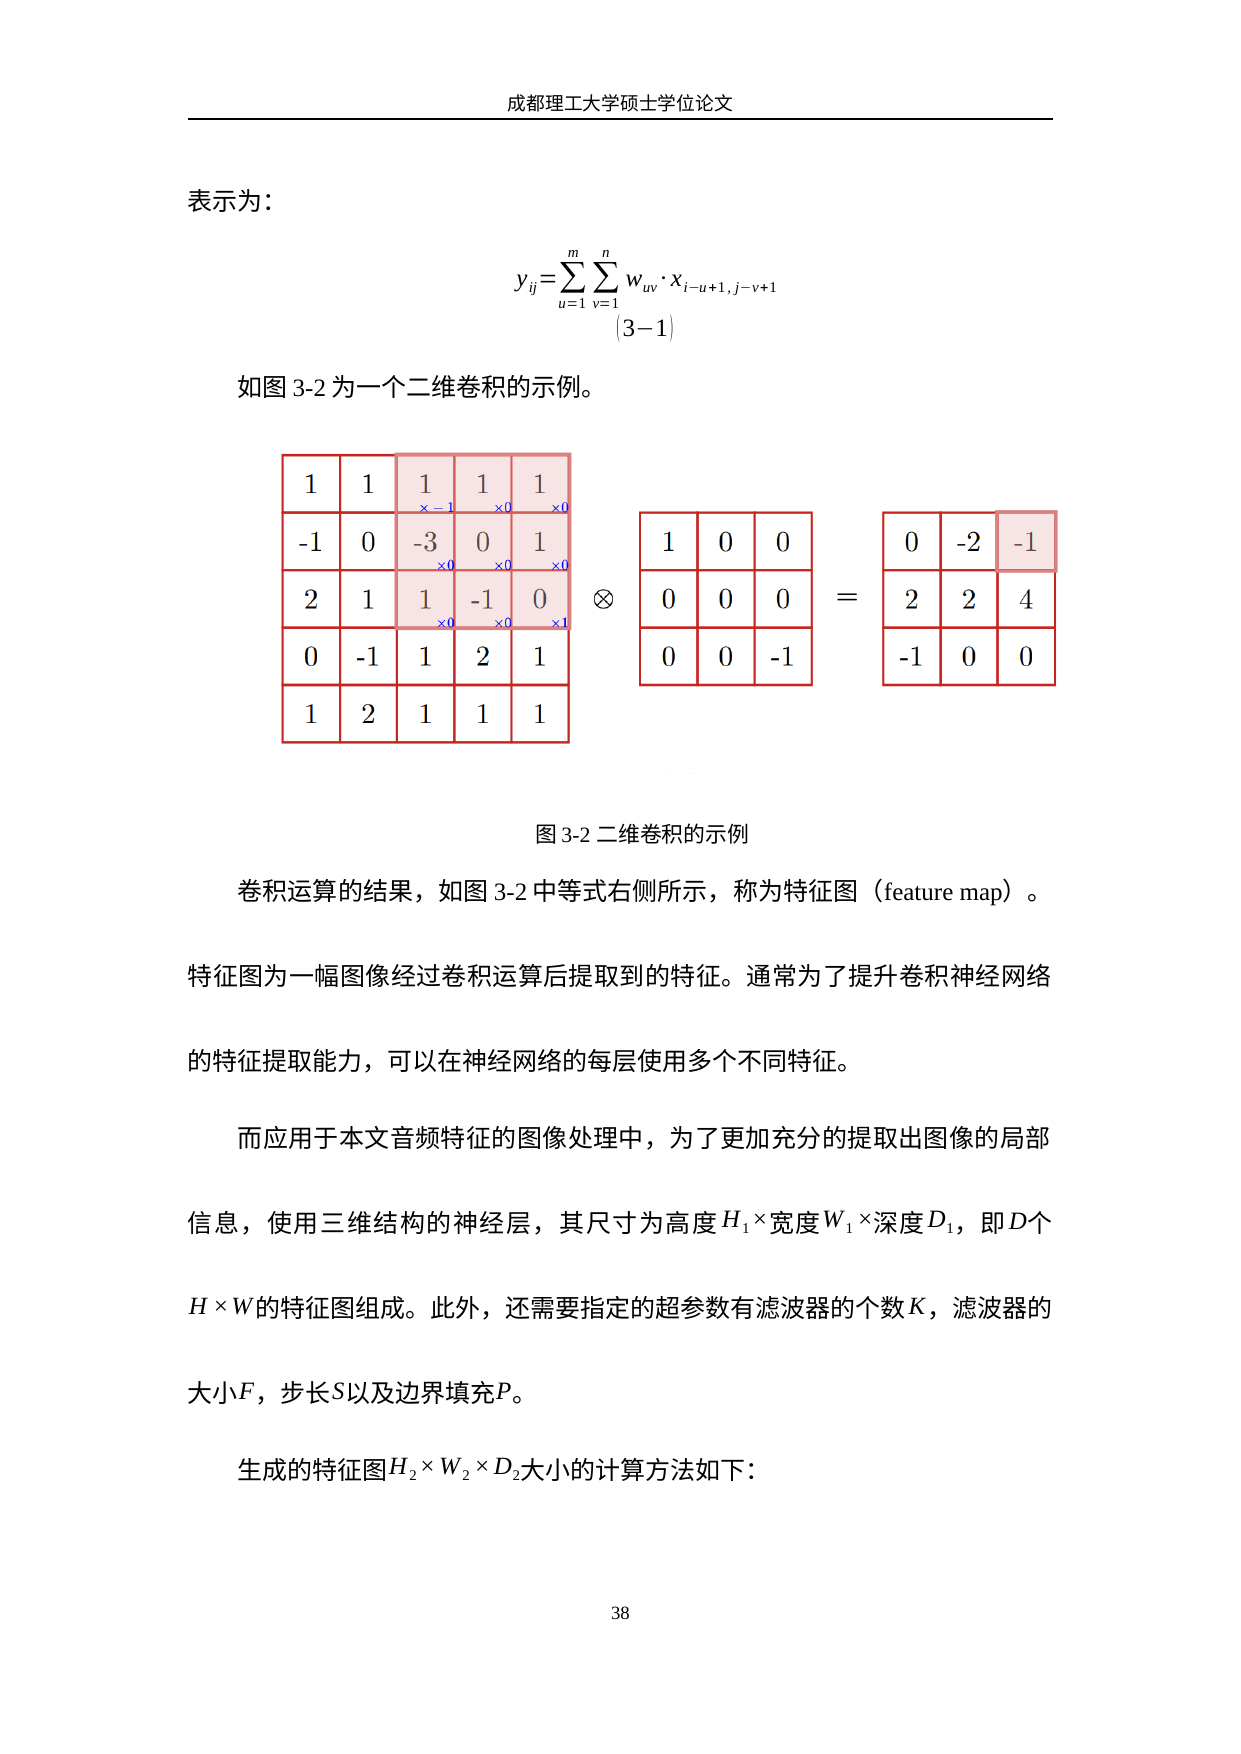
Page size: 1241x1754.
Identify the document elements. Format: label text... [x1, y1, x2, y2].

picture [237, 428, 1103, 774]
text 而应用于本文音频特征的图像处理中，为了更加充分的提取出图像的局部信息，使用三维结构的神经层，其尺寸为高度宽度深度，即个的特征图组成。此外，还需要指定的超参数有滤波器的个数，滤波器的大小，步长以及边界填充。 [187, 1103, 1053, 1425]
subtitle 图3-2 二维卷积的示例 [187, 816, 1053, 849]
text 如图3-2为一个二维卷积的示例。 [187, 352, 1053, 419]
text 卷积运算的结果，如图3-2中等式右侧所示，称为特征图（feature map）。特征图为一幅图像经过卷积运算后提取到的特征。通常为了提升卷积神经网络的特征提取能力，可以在神经网络的每层使用多个不同特征。 [187, 856, 1053, 1093]
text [187, 166, 1053, 233]
text 生成的特征图大小的计算方法如下： [187, 1434, 1053, 1502]
